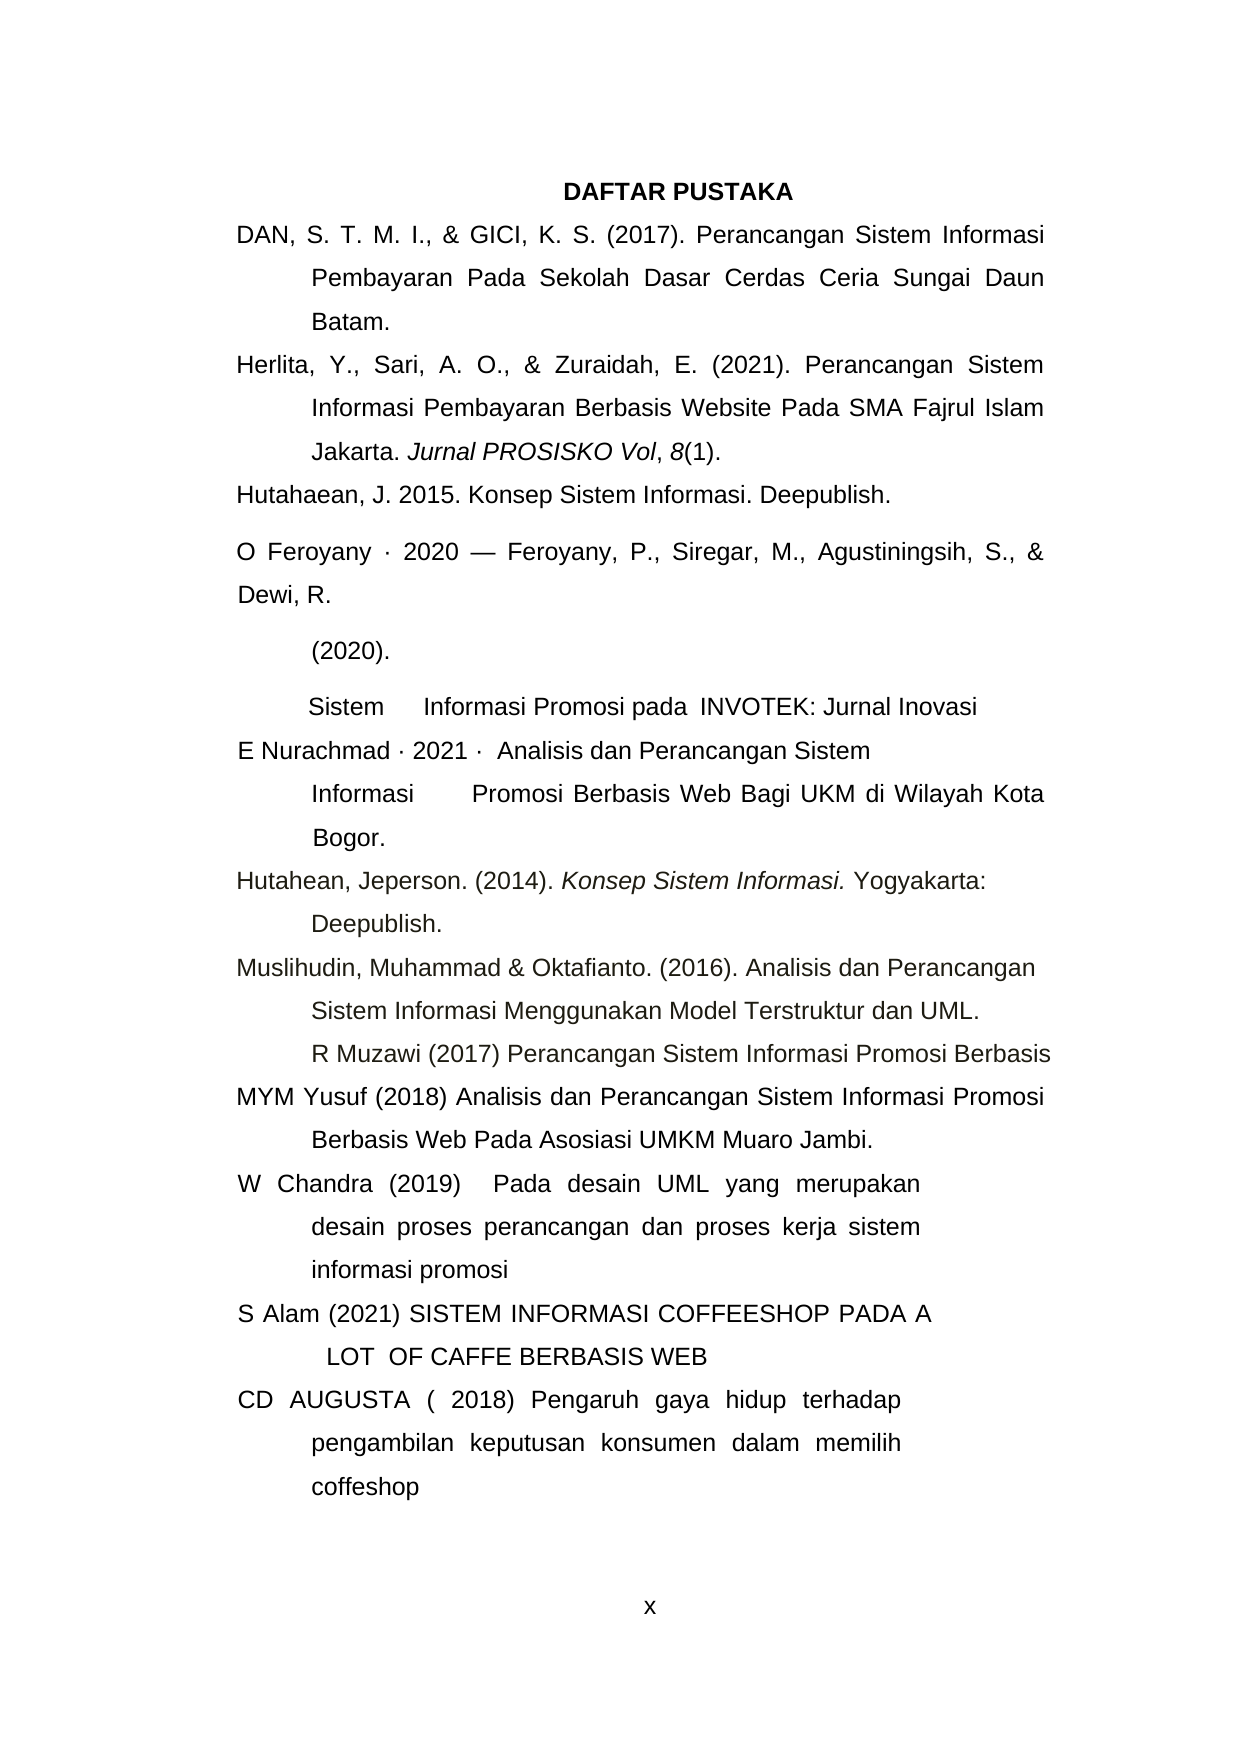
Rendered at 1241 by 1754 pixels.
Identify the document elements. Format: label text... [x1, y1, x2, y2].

text Muslihudin, Muhammad & Oktafianto. (2016). Analisis dan Perancangan Sistem Informasi Menggunakan Model Terstruktur dan UML. [236, 952, 1063, 1024]
text Informasi Promosi Berbasis Web Bagi UKM di Wilayah Kota Bogor. [311, 779, 1046, 851]
text DAN, S. T. M. I., & GICI, K. S. (2017). Perancangan Sistem Informasi Pembayaran Pada Sekolah Dasar Cerdas Ceria Sungai Daun Batam. [236, 220, 1046, 335]
text (2020). [311, 636, 1046, 664]
text R Muzawi (2017) Perancangan Sistem Informasi Promosi Berbasis [311, 1039, 1063, 1067]
text Sistem Informasi Promosi pada INVOTEK: Jurnal Inovasi [236, 692, 1063, 721]
text DAFTAR PUSTAKA [293, 177, 1063, 206]
text Herlita, Y., Sari, A. O., & Zuraidah, E. (2021). Perancangan Sistem Informasi Pembayaran Berbasis Website Pada SMA Fajrul Islam Jakarta. Jurnal PROSISKO Vol, 8(1). [236, 350, 1046, 465]
text CD AUGUSTA ( 2018) Pengaruh gaya hidup terhadap pengambilan keputusan konsumen dalam memilih coffeshop [237, 1385, 902, 1500]
text MYM Yusuf (2018) Analisis dan Perancangan Sistem Informasi Promosi Berbasis Web Pada Asosiasi UMKM Muaro Jambi. [236, 1082, 1046, 1154]
text Hutahean, Jeperson. (2014). Konsep Sistem Informasi. Yogyakarta: Deepublish. [236, 866, 1063, 938]
text E Nurachmad · 2021 · Analisis dan Perancangan Sistem [237, 736, 1046, 764]
text O Feroyany · 2020 — Feroyany, P., Siregar, M., Agustiningsih, S., & Dewi, R. [236, 536, 1046, 608]
text S Alam (2021) SISTEM INFORMASI COFFEESHOP PADA A LOT OF CAFFE BERBASIS WEB [237, 1298, 933, 1370]
text Hutahaean, J. 2015. Konsep Sistem Informasi. Deepublish. [236, 480, 1046, 509]
text W Chandra (2019) Pada desain UML yang merupakan desain proses perancangan dan proses kerja sistem informasi promosi [237, 1169, 922, 1284]
